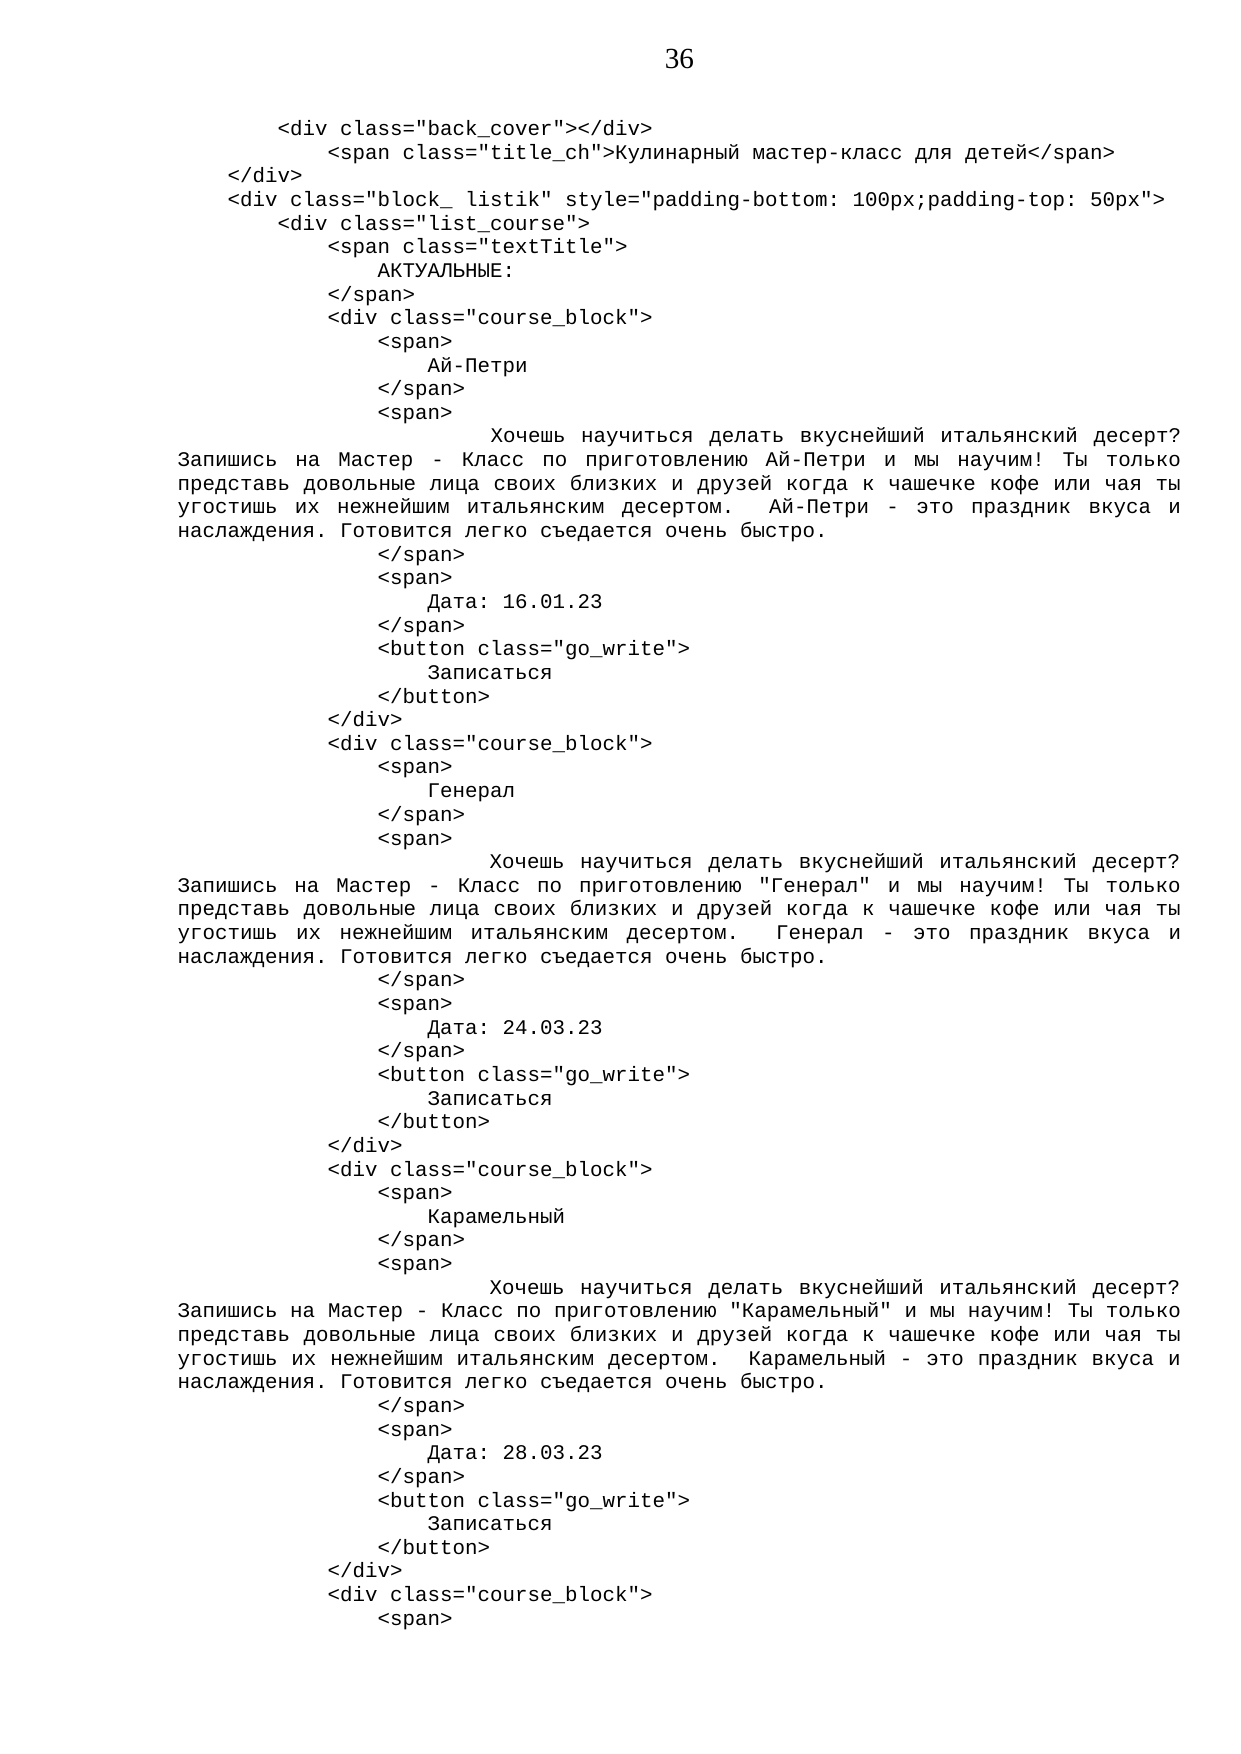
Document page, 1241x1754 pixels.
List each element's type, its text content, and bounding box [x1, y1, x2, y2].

text <span> [177, 1253, 1181, 1277]
text <span> [177, 567, 1181, 591]
text <div class="course_block"> [177, 307, 1181, 331]
text <div class="course_block"> [177, 1158, 1181, 1182]
text Дата: 28.03.23 [177, 1442, 1181, 1466]
text Генерал [177, 780, 1181, 804]
text </span> [177, 615, 1181, 638]
text Дата: 16.01.23 [177, 591, 1181, 615]
text Записаться [177, 662, 1181, 686]
text Записаться [177, 1088, 1181, 1111]
text <div class="course_block"> [177, 1584, 1181, 1608]
text АКТУАЛЬНЫЕ: [177, 260, 1181, 284]
text <button class="go_write"> [177, 638, 1181, 662]
text </span> [177, 1466, 1181, 1489]
text <span> [177, 1182, 1181, 1206]
text </span> [177, 1395, 1181, 1419]
text Хочешь научиться делать вкуснейший итальянский десерт? Запишись на Мастер - Класс по приготовлению "Карамельный" и мы научим! Ты только представь довольные лица своих близких и друзей когда к чашечке кофе или чая ты угостишь их нежнейшим итальянским десертом. Карамельный - это праздник вкуса и наслаждения. Готовится легко съедается очень быстро. [177, 1277, 1181, 1395]
text </span> [177, 284, 1181, 307]
text </div> [177, 709, 1181, 733]
text <div class="back_cover"></div> [177, 118, 1181, 142]
text <span> [177, 1608, 1181, 1631]
text <span> [177, 331, 1181, 354]
text </button> [177, 1111, 1181, 1135]
text <div class="course_block"> [177, 733, 1181, 757]
text <span class="title_ch">Кулинарный мастер-класс для детей</span> [177, 142, 1181, 165]
text </div> [177, 165, 1181, 189]
text Карамельный [177, 1206, 1181, 1229]
text <span> [177, 827, 1181, 851]
text </button> [177, 686, 1181, 709]
text <span> [177, 402, 1181, 426]
text <button class="go_write"> [177, 1489, 1181, 1513]
text </span> [177, 804, 1181, 827]
text Дата: 24.03.23 [177, 1017, 1181, 1040]
text Записаться [177, 1513, 1181, 1537]
text Хочешь научиться делать вкуснейший итальянский десерт? Запишись на Мастер - Класс по приготовлению Ай-Петри и мы научим! Ты только представь довольные лица своих близких и друзей когда к чашечке кофе или чая ты угостишь их нежнейшим итальянским десертом. Ай-Петри - это праздник вкуса и наслаждения. Готовится легко съедается очень быстро. [177, 426, 1181, 544]
text </span> [177, 1229, 1181, 1253]
text </div> [177, 1561, 1181, 1584]
text </span> [177, 1040, 1181, 1064]
text <span> [177, 757, 1181, 780]
text </span> [177, 378, 1181, 402]
text <button class="go_write"> [177, 1064, 1181, 1088]
text </button> [177, 1537, 1181, 1561]
text <span> [177, 1419, 1181, 1442]
text <div class="block_ listik" style="padding-bottom: 100px;padding-top: 50px"> [177, 189, 1181, 213]
text <span class="textTitle"> [177, 236, 1181, 260]
text </span> [177, 544, 1181, 567]
text Ай-Петри [177, 354, 1181, 378]
text Хочешь научиться делать вкуснейший итальянский десерт? Запишись на Мастер - Класс по приготовлению "Генерал" и мы научим! Ты только представь довольные лица своих близких и друзей когда к чашечке кофе или чая ты угостишь их нежнейшим итальянским десертом. Генерал - это праздник вкуса и наслаждения. Готовится легко съедается очень быстро. [177, 851, 1181, 969]
text <div class="list_course"> [177, 213, 1181, 236]
text </div> [177, 1135, 1181, 1158]
text <span> [177, 993, 1181, 1017]
text </span> [177, 969, 1181, 993]
